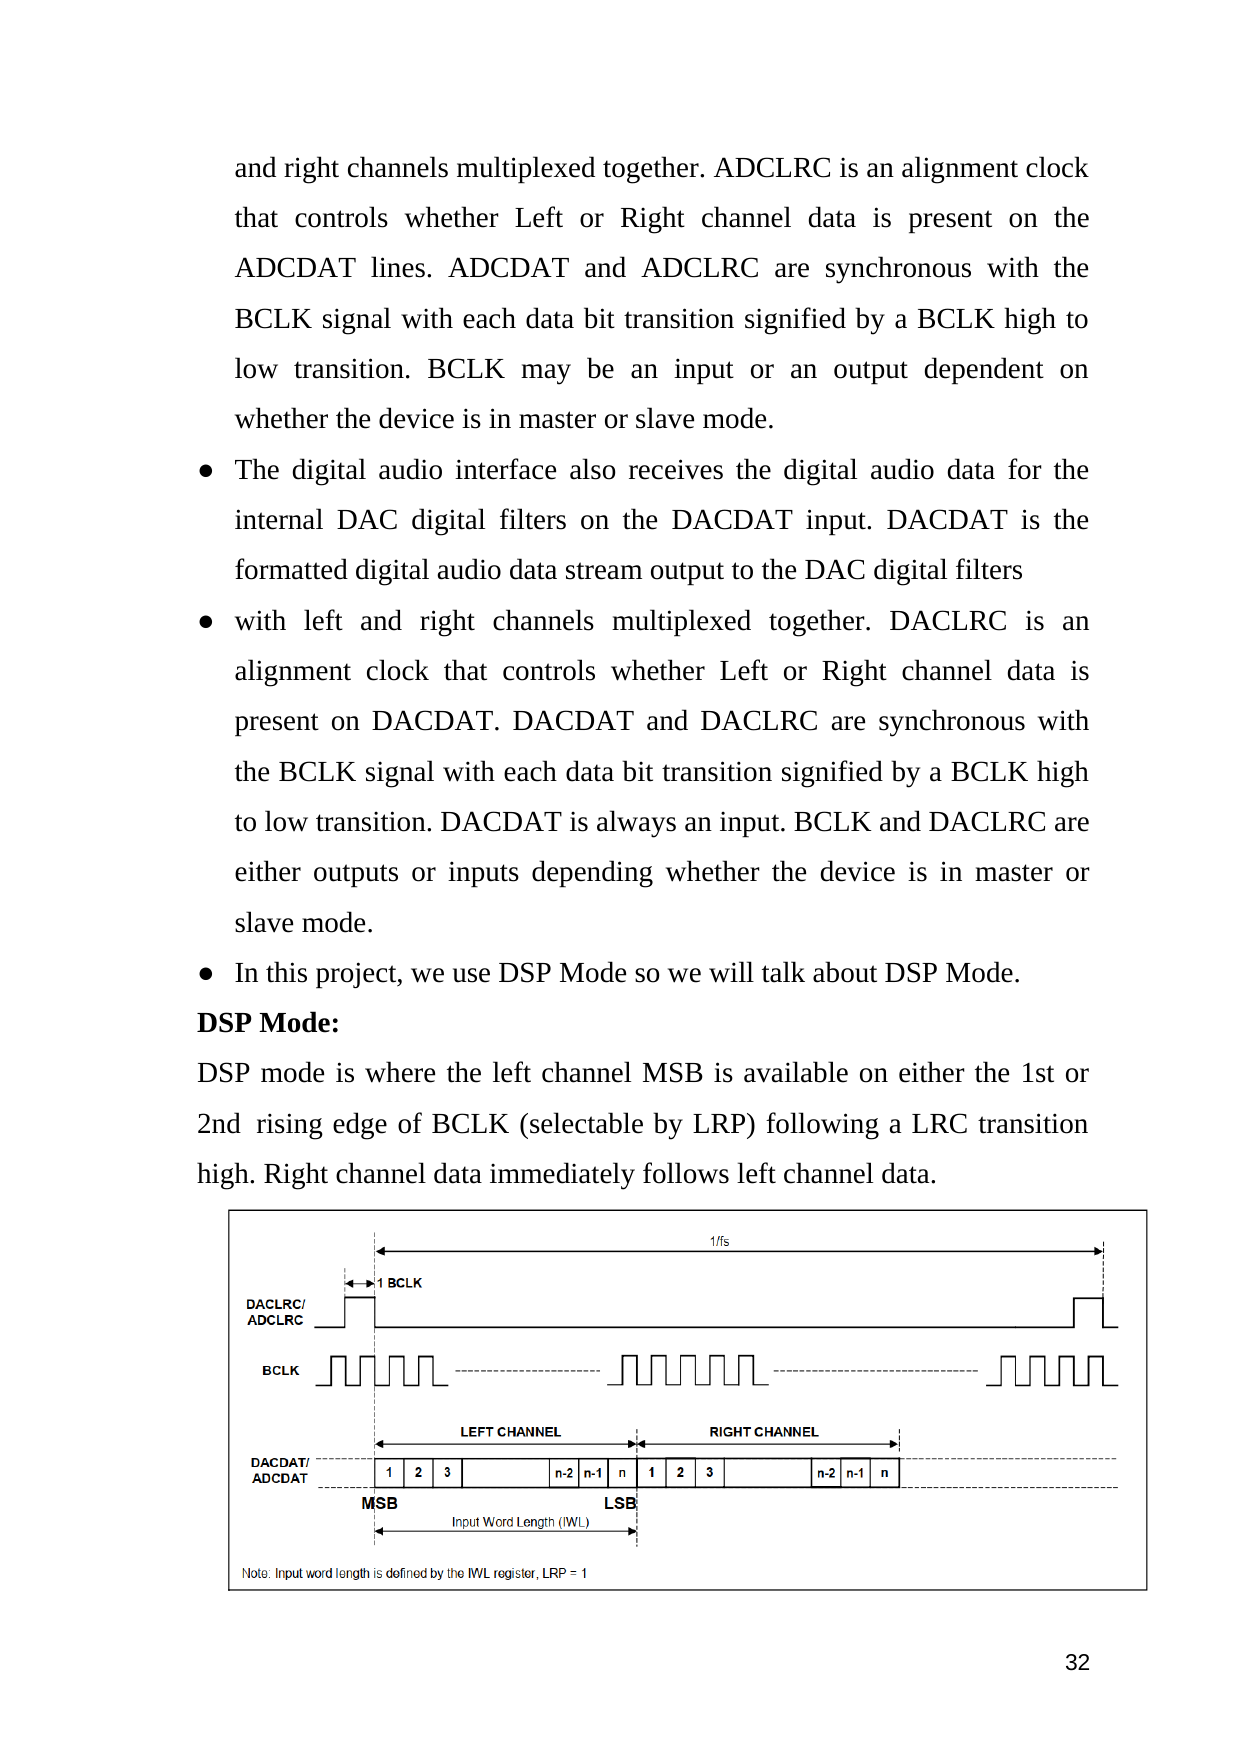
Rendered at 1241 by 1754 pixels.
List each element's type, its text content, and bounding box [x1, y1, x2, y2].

text DSP Mode: [197, 1005, 1090, 1039]
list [197, 150, 1090, 435]
list The digital audio interface also receives the digital audio data for the internal DAC digital filters on the DACDAT input. DACDAT is the formatted digital audio data stream output to the DAC digital filters [197, 452, 1090, 586]
list with left and right channels multiplexed together. DACLRC is an alignment clock that controls whether Left or Right channel data is present on DACDAT. DACDAT and DACLRC are synchronous with the BCLK signal with each data bit transition signified by a BCLK high to low transition. DACDAT is always an input. BCLK and DACLRC are either outputs or inputs depending whether the device is in master or slave mode. [197, 603, 1090, 938]
text DSP mode is where the left channel MSB is available on either the 1st or 2nd rising edge of BCLK (selectable by LRP) following a LRC transition high. Right channel data immediately follows left channel data. [197, 1056, 1090, 1190]
list In this project, we use DSP Mode so we will talk about DSP Mode. [197, 955, 1090, 988]
picture [225, 1206, 1154, 1593]
